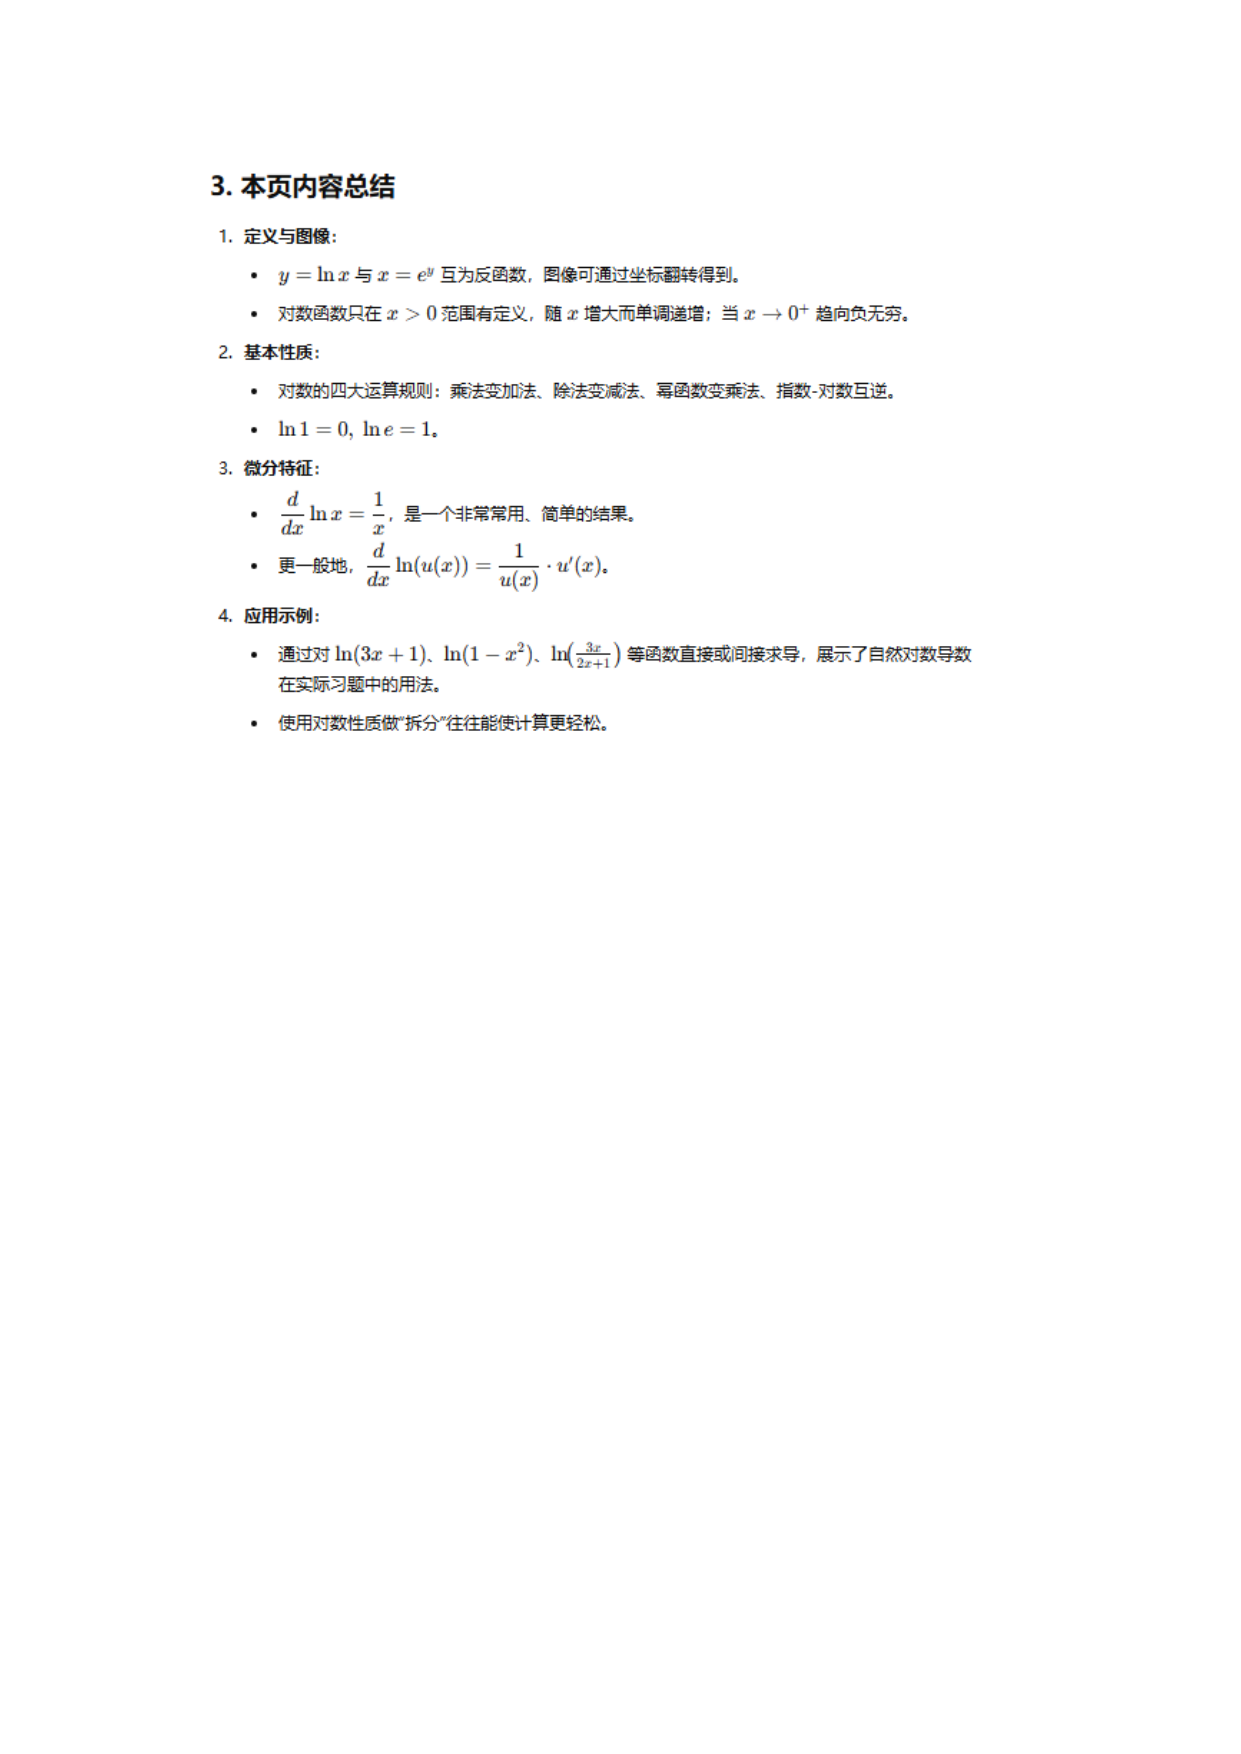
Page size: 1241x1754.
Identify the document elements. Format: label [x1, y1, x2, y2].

picture [187, 152, 1053, 771]
